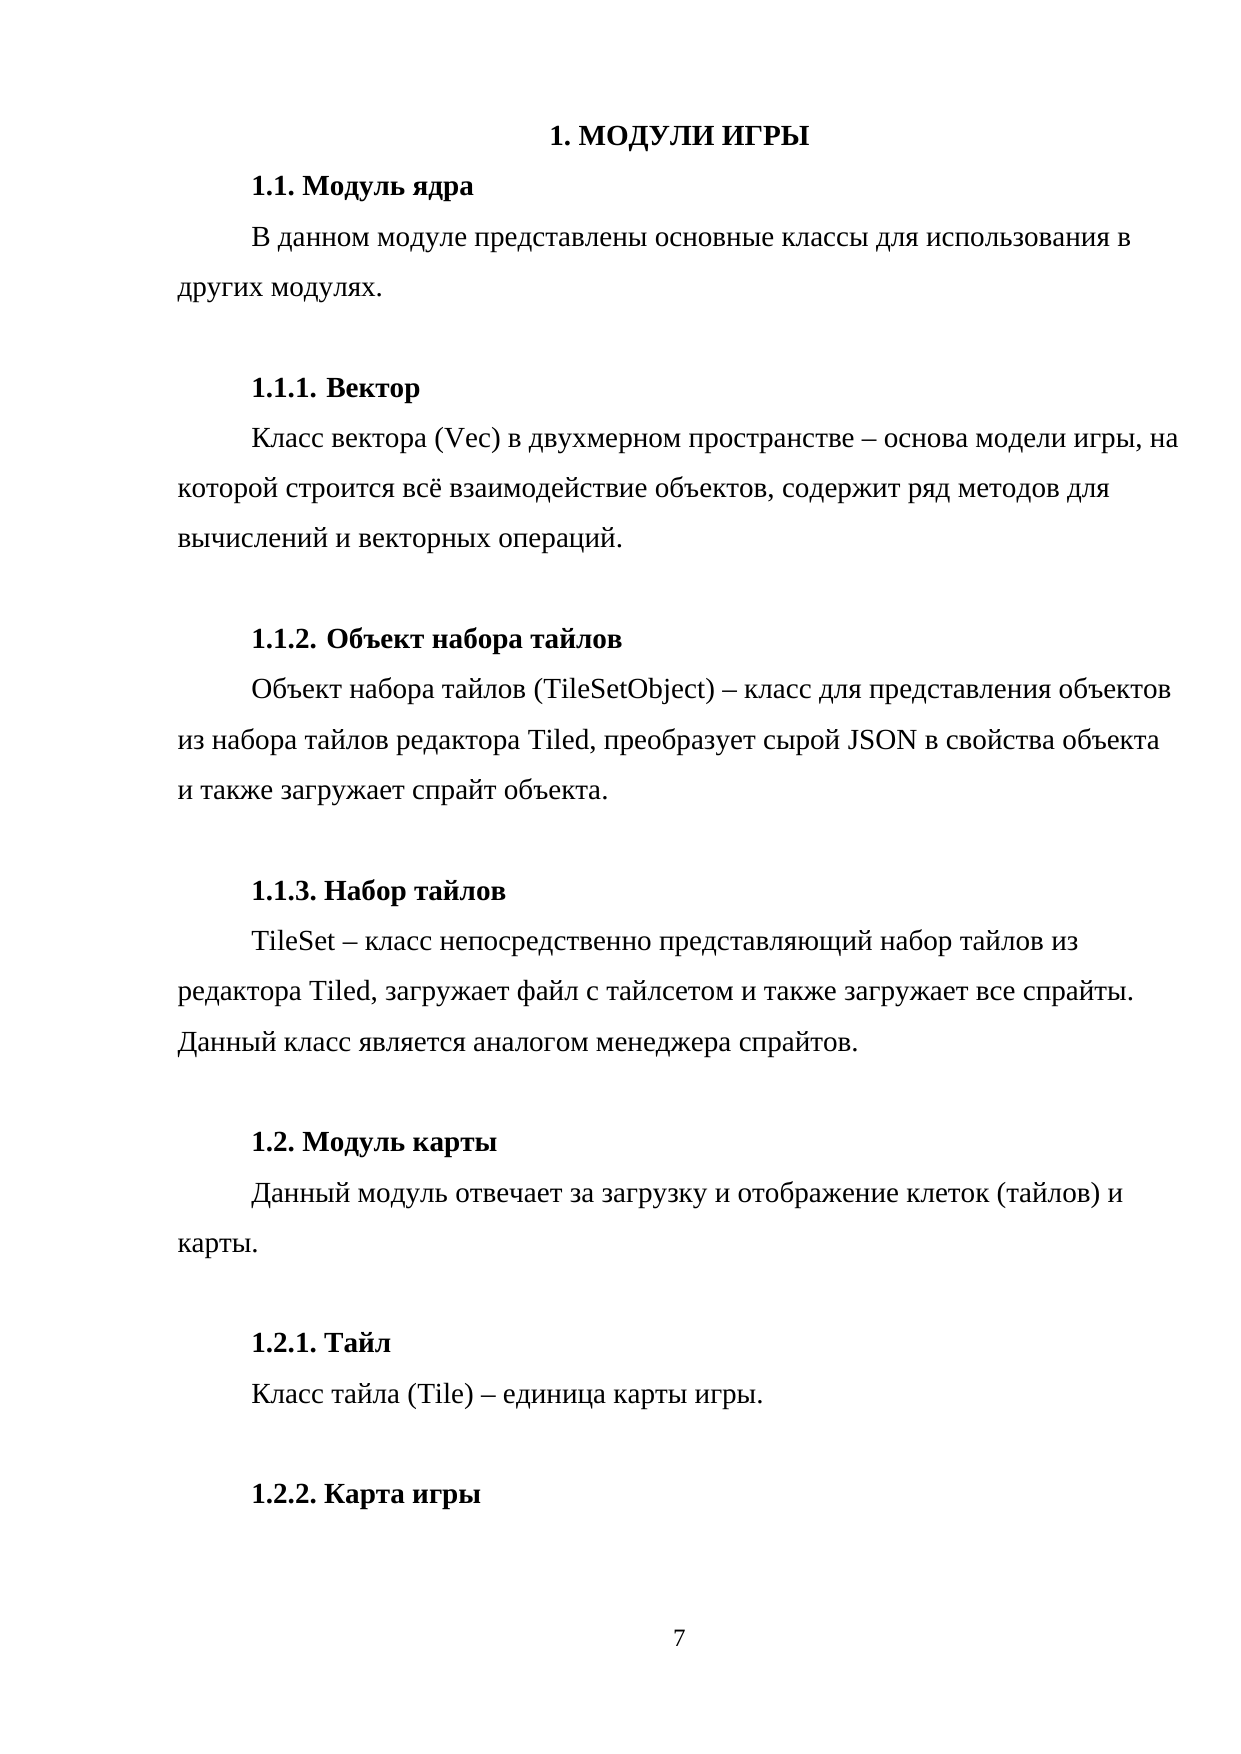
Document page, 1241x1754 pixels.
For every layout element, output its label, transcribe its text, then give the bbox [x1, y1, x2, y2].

text 1.1. Модуль ядра [177, 168, 1181, 202]
text 1. Модули игры [177, 118, 1181, 152]
text Объект набора тайлов (TileSetObject) – класс для представления объектов [251, 672, 1181, 705]
text Данный модуль отвечает за загрузку и отображение клеток (тайлов) и карты. [177, 1175, 1181, 1258]
text 1.2. Модуль карты [177, 1124, 1181, 1158]
text Класс тайла (Tile) – единица карты игры. [177, 1376, 1181, 1409]
text 1.2.2. Карта игры [177, 1477, 1181, 1510]
list Объект набора тайлов [251, 621, 1181, 655]
text В данном модуле представлены основные классы для использования в других модулях. [177, 219, 1181, 303]
text из набора тайлов редактора Tiled, преобразует сырой JSON в свойства объекта и также загружает спрайт объекта. [177, 722, 1181, 806]
text TileSet – класс непосредственно представляющий набор тайлов из редактора Tiled, загружает файл с тайлсетом и также загружает все спрайты. Данный класс является аналогом менеджера спрайтов. [177, 923, 1181, 1057]
text 1.2.1. Тайл [177, 1326, 1181, 1359]
list Вектор [251, 370, 1181, 403]
text которой строится всё взаимодействие объектов, содержит ряд методов для вычислений и векторных операций. [177, 470, 1181, 554]
text 1.1.3. Набор тайлов [177, 873, 1181, 906]
text Класс вектора (Vec) в двухмерном пространстве – основа модели игры, на [251, 420, 1181, 453]
